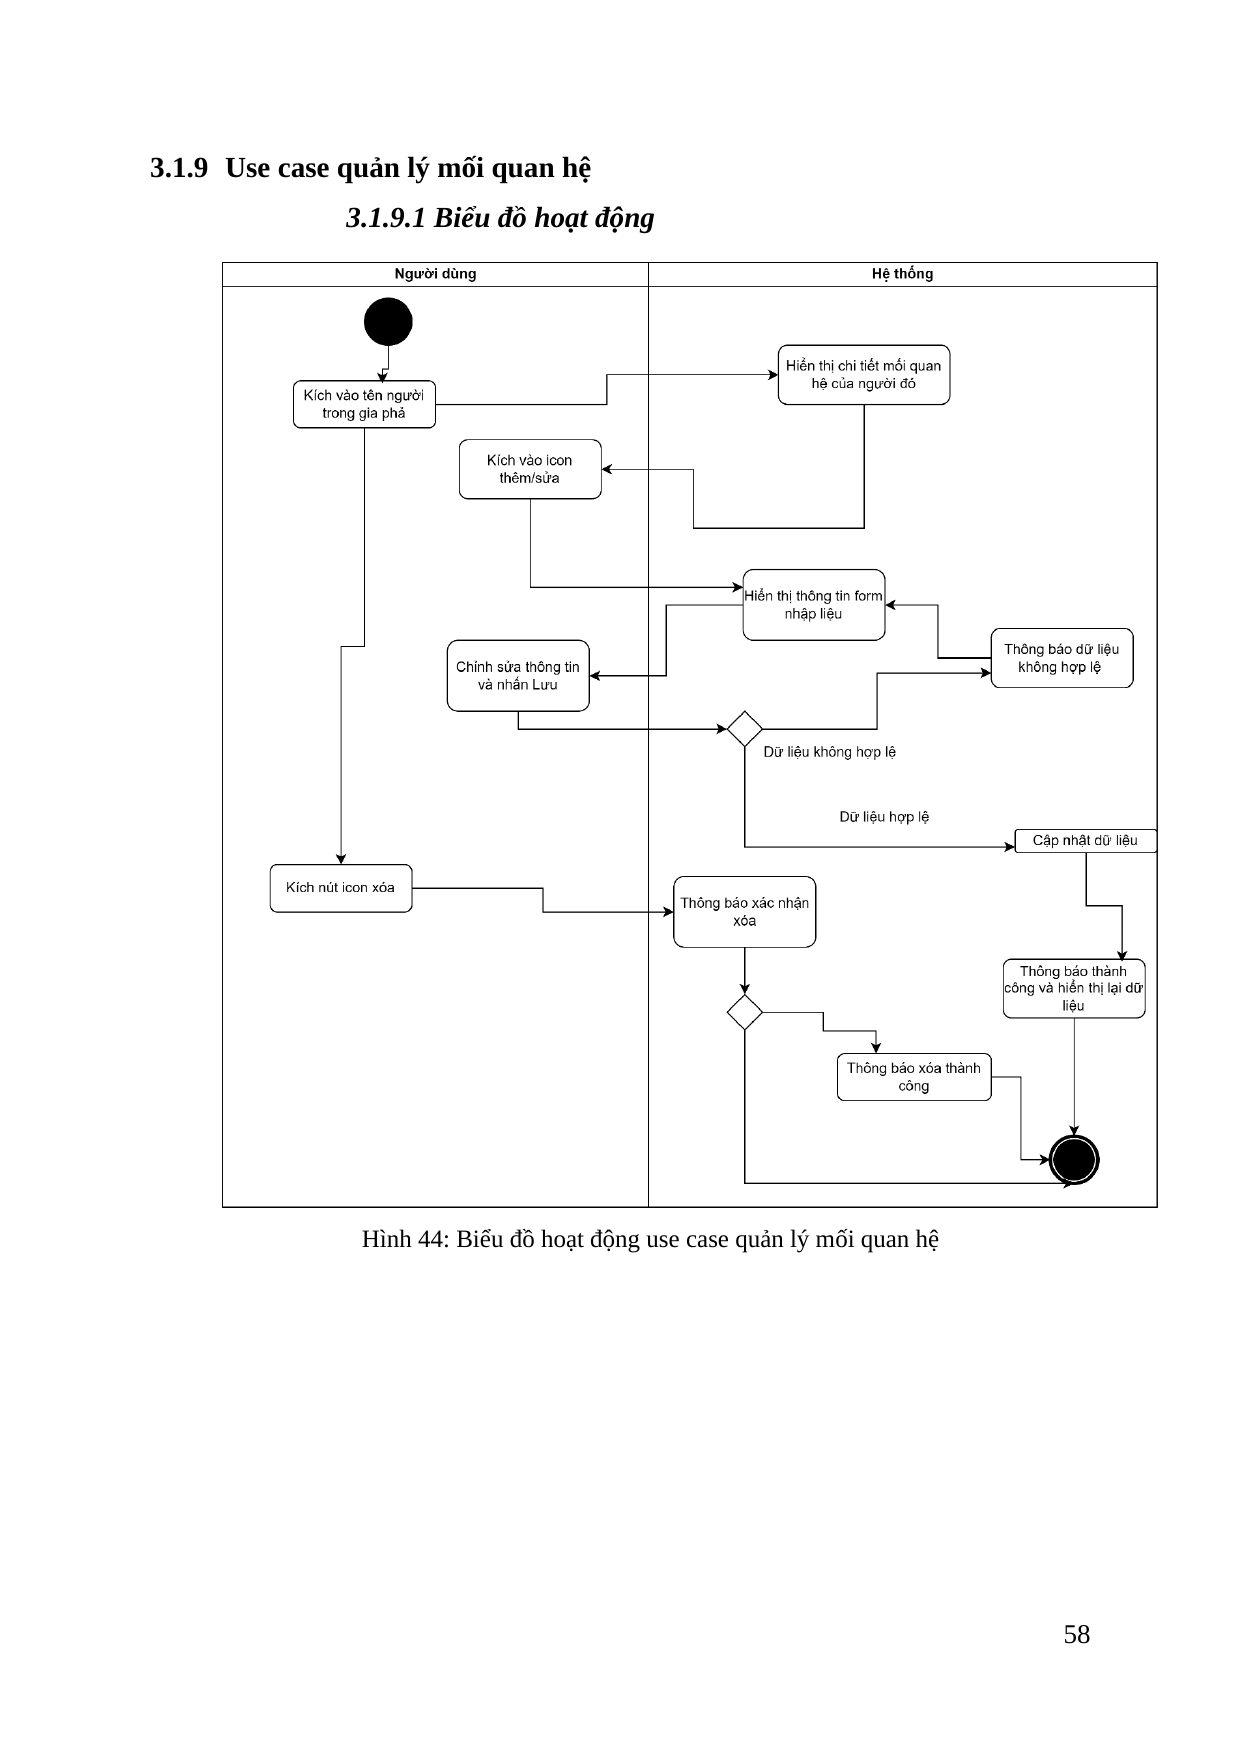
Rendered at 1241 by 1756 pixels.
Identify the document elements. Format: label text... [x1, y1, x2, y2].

subtitle Biểu đồ hoạt động [315, 200, 1090, 234]
picture [210, 250, 1168, 1219]
subtitle Use case quản lý mối quan hệ [150, 150, 1090, 183]
